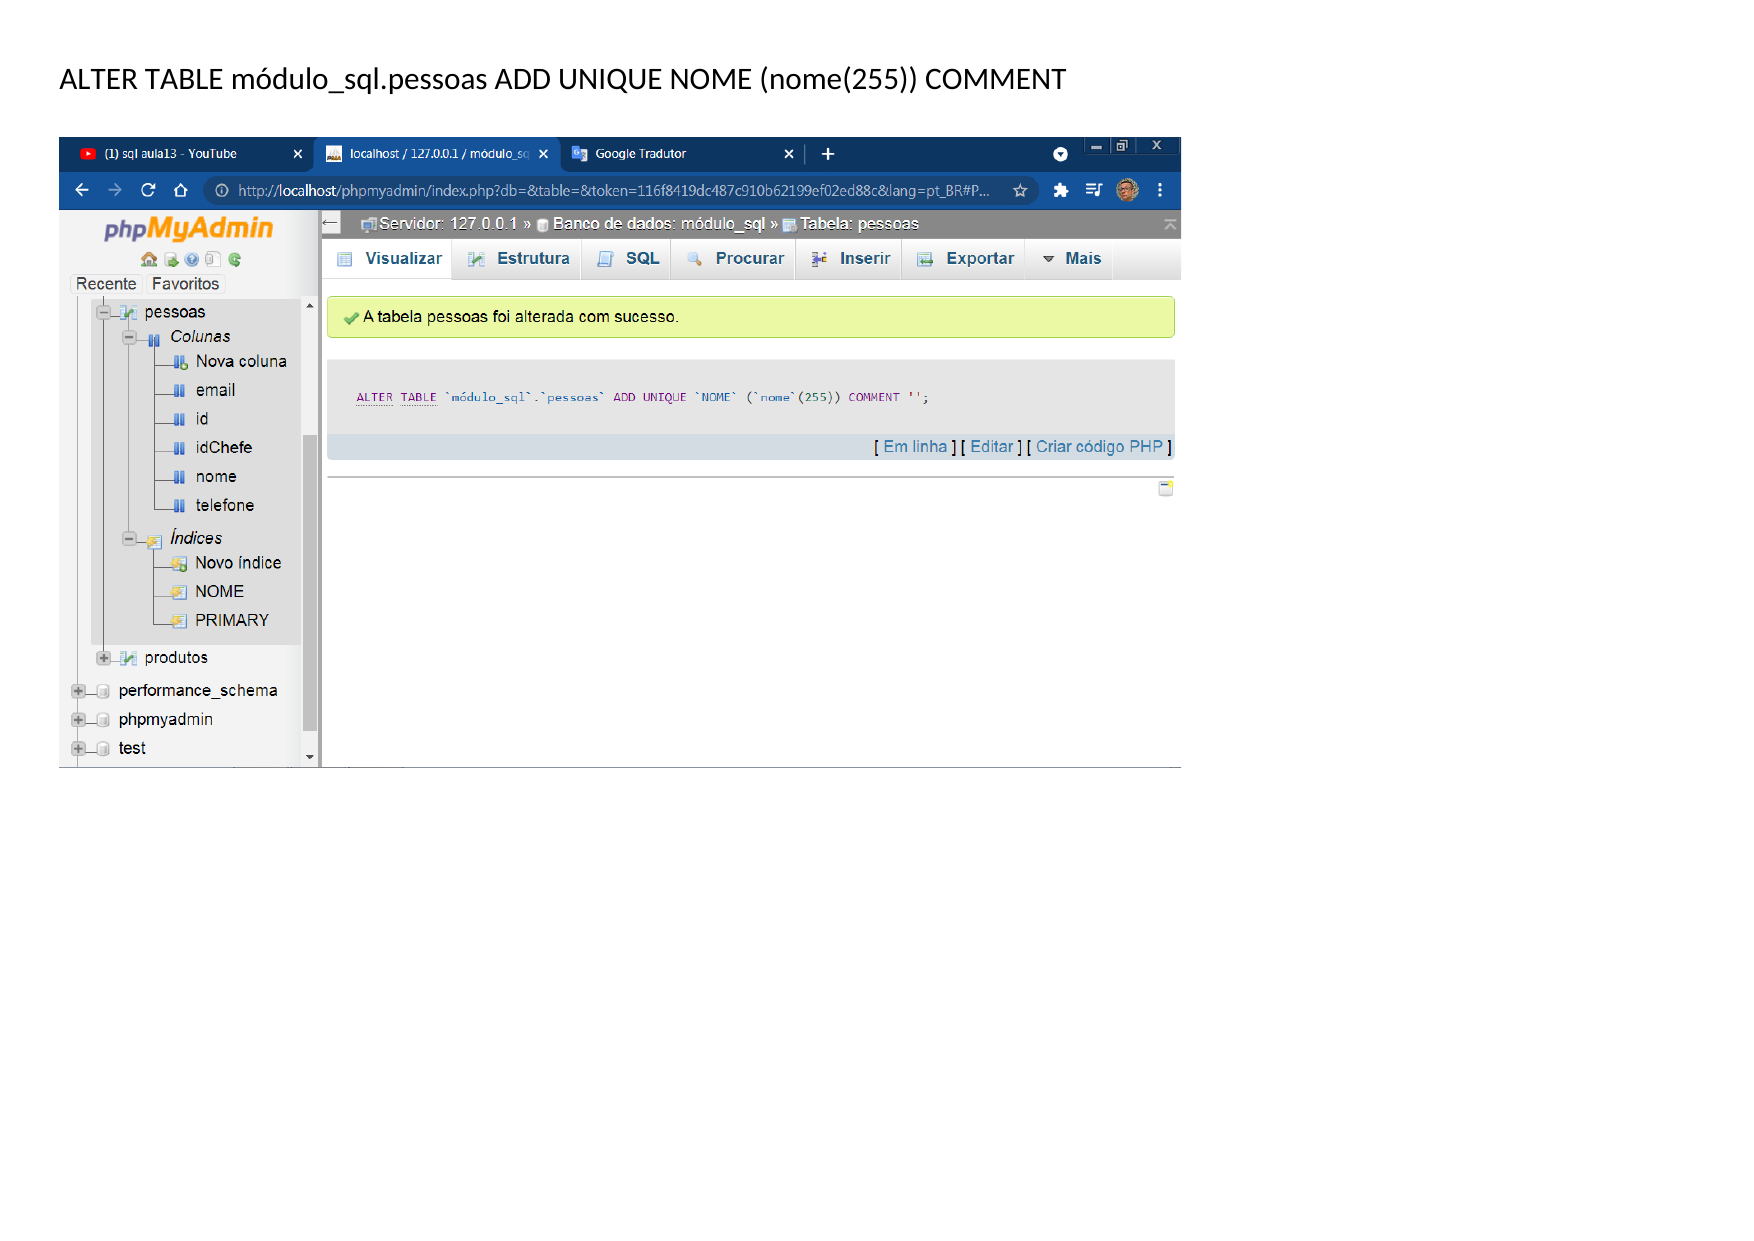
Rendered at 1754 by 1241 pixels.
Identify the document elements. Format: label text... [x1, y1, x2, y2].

text ALTER TABLE módulo_sql.pessoas ADD UNIQUE NOME (nome(255)) COMMENT [59, 59, 1695, 97]
picture [59, 137, 1182, 768]
